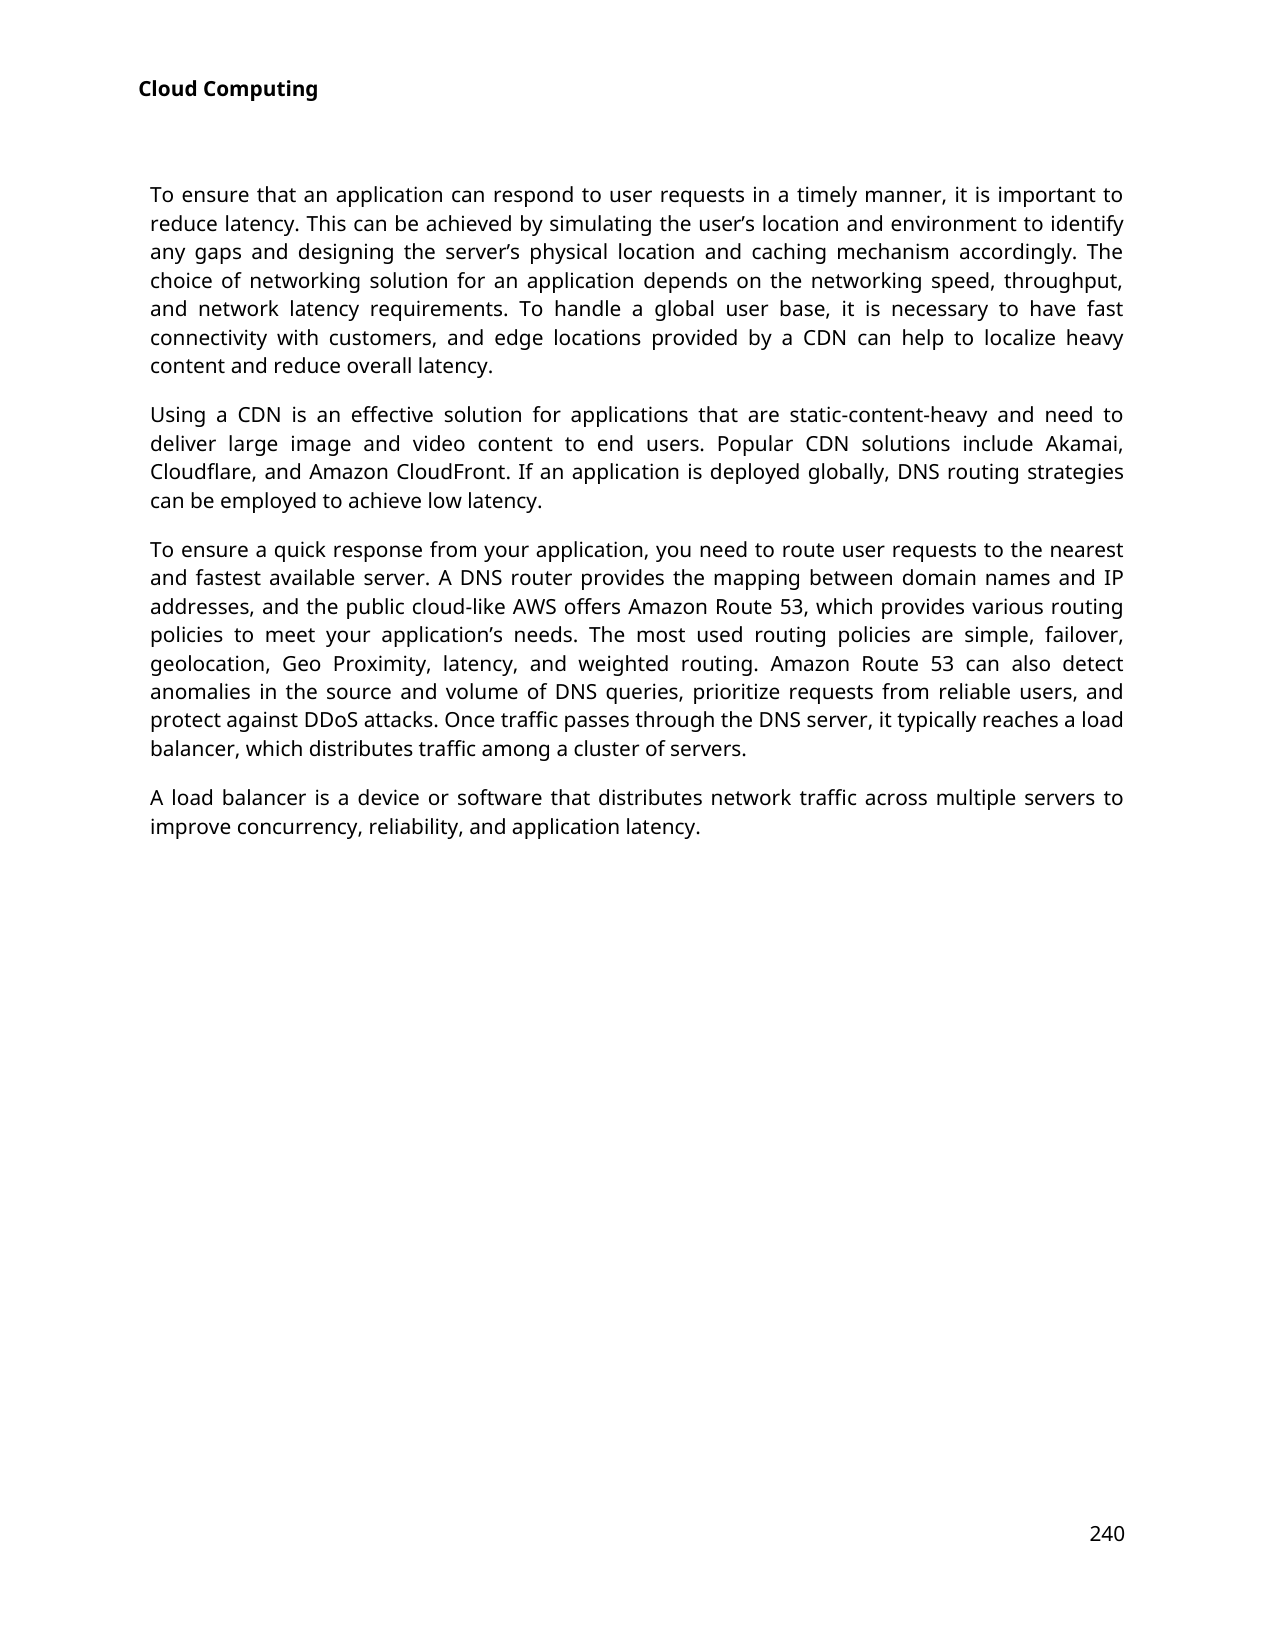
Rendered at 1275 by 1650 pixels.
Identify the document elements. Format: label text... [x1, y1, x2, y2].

text Using a CDN is an effective solution for applications that are static-content-heavy and need to deliver large image and video content to end users. Popular CDN solutions include Akamai, Cloudflare, and Amazon CloudFront. If an application is deployed globally, DNS routing strategies can be employed to achieve low latency. [150, 400, 1125, 514]
text A load balancer is a device or software that distributes network traffic across multiple servers to improve concurrency, reliability, and application latency. [150, 783, 1125, 840]
text To ensure that an application can respond to user requests in a timely manner, it is important to reduce latency. This can be achieved by simulating the user’s location and environment to identify any gaps and designing the server’s physical location and caching mechanism accordingly. The choice of networking solution for an application depends on the networking speed, throughput, and network latency requirements. To handle a global user base, it is necessary to have fast connectivity with customers, and edge locations provided by a CDN can help to localize heavy content and reduce overall latency. [150, 181, 1125, 379]
text To ensure a quick response from your application, you need to route user requests to the nearest and fastest available server. A DNS router provides the mapping between domain names and IP addresses, and the public cloud-like AWS offers Amazon Route 53, which provides various routing policies to meet your application’s needs. The most used routing policies are simple, failover, geolocation, Geo Proximity, latency, and weighted routing. Amazon Route 53 can also detect anomalies in the source and volume of DNS queries, prioritize requests from reliable users, and protect against DDoS attacks. Once traffic passes through the DNS server, it typically reaches a load balancer, which distributes traffic among a cluster of servers. [150, 535, 1125, 762]
